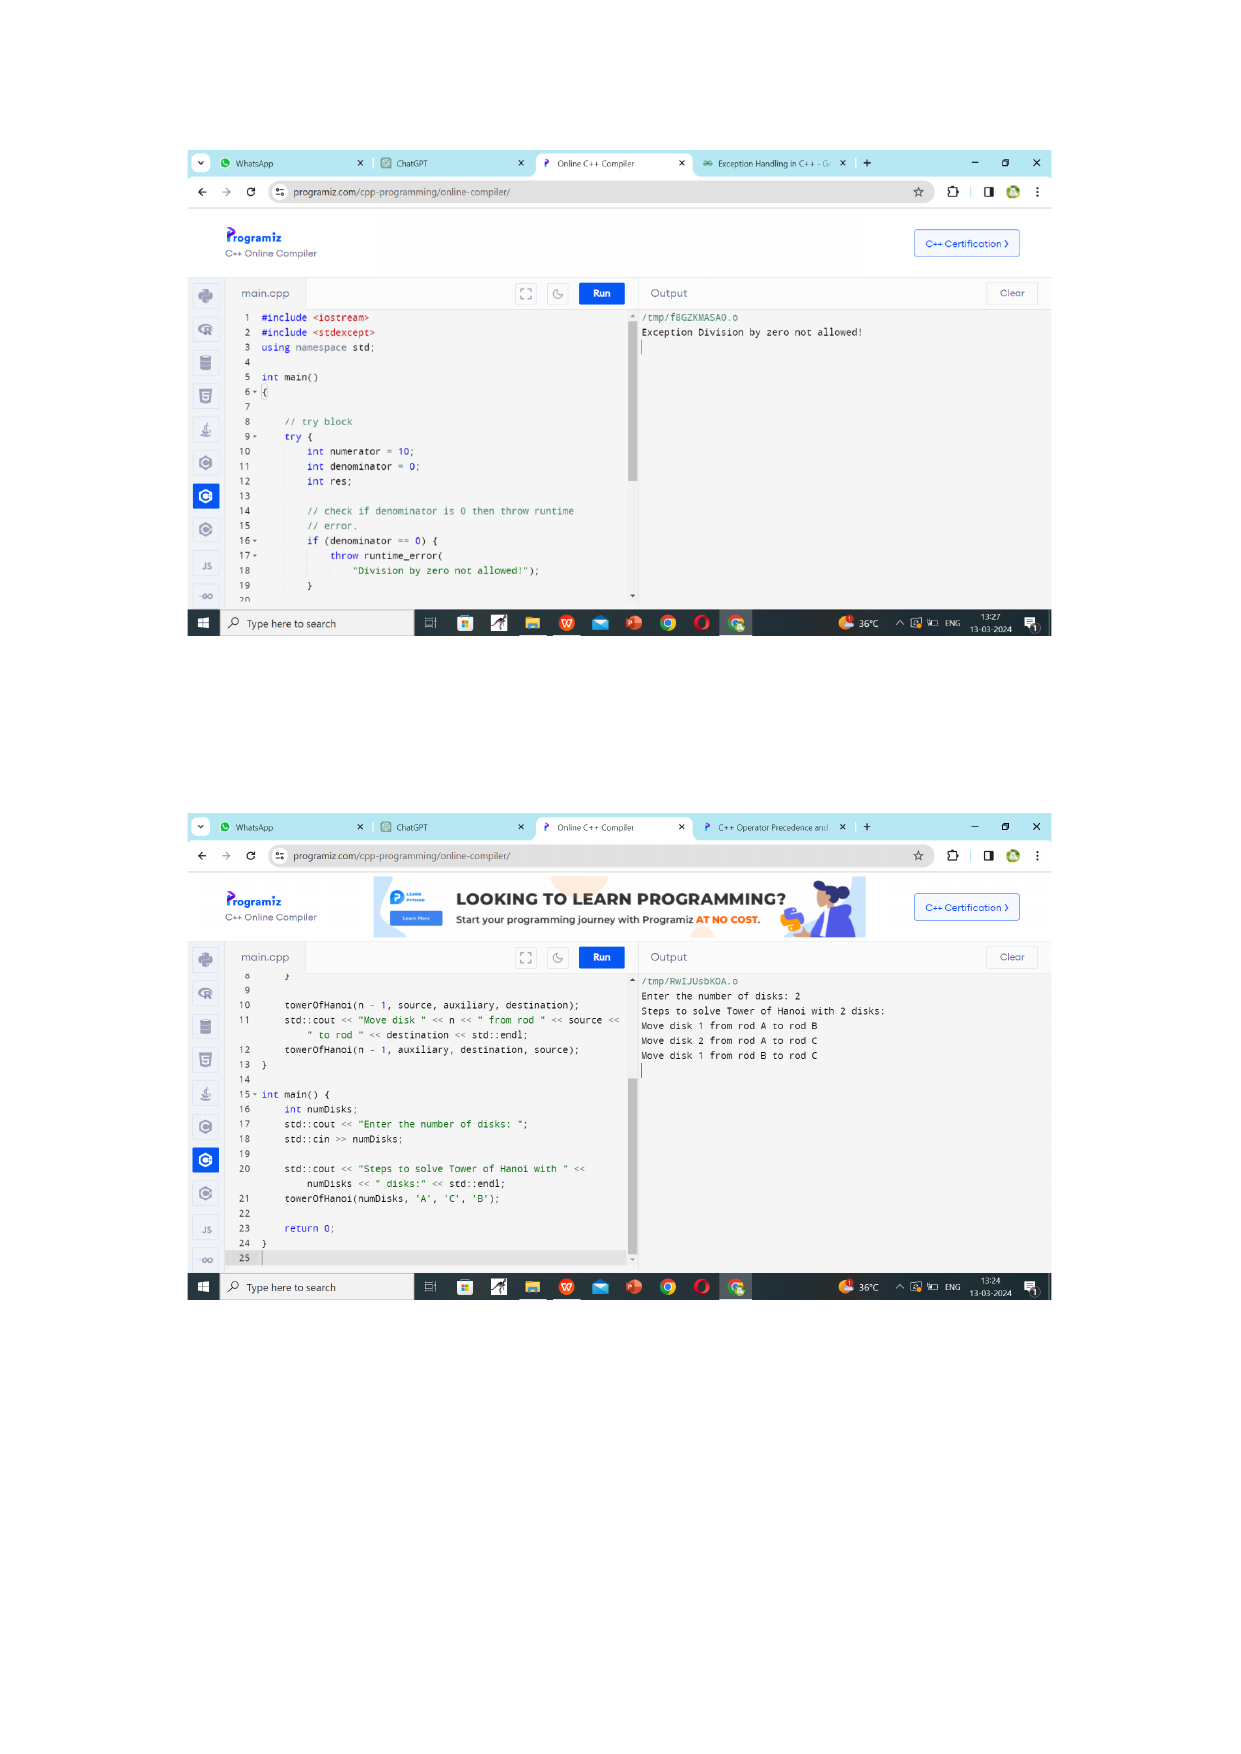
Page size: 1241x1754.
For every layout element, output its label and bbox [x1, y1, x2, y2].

picture [187, 150, 1052, 636]
picture [187, 813, 1052, 1300]
